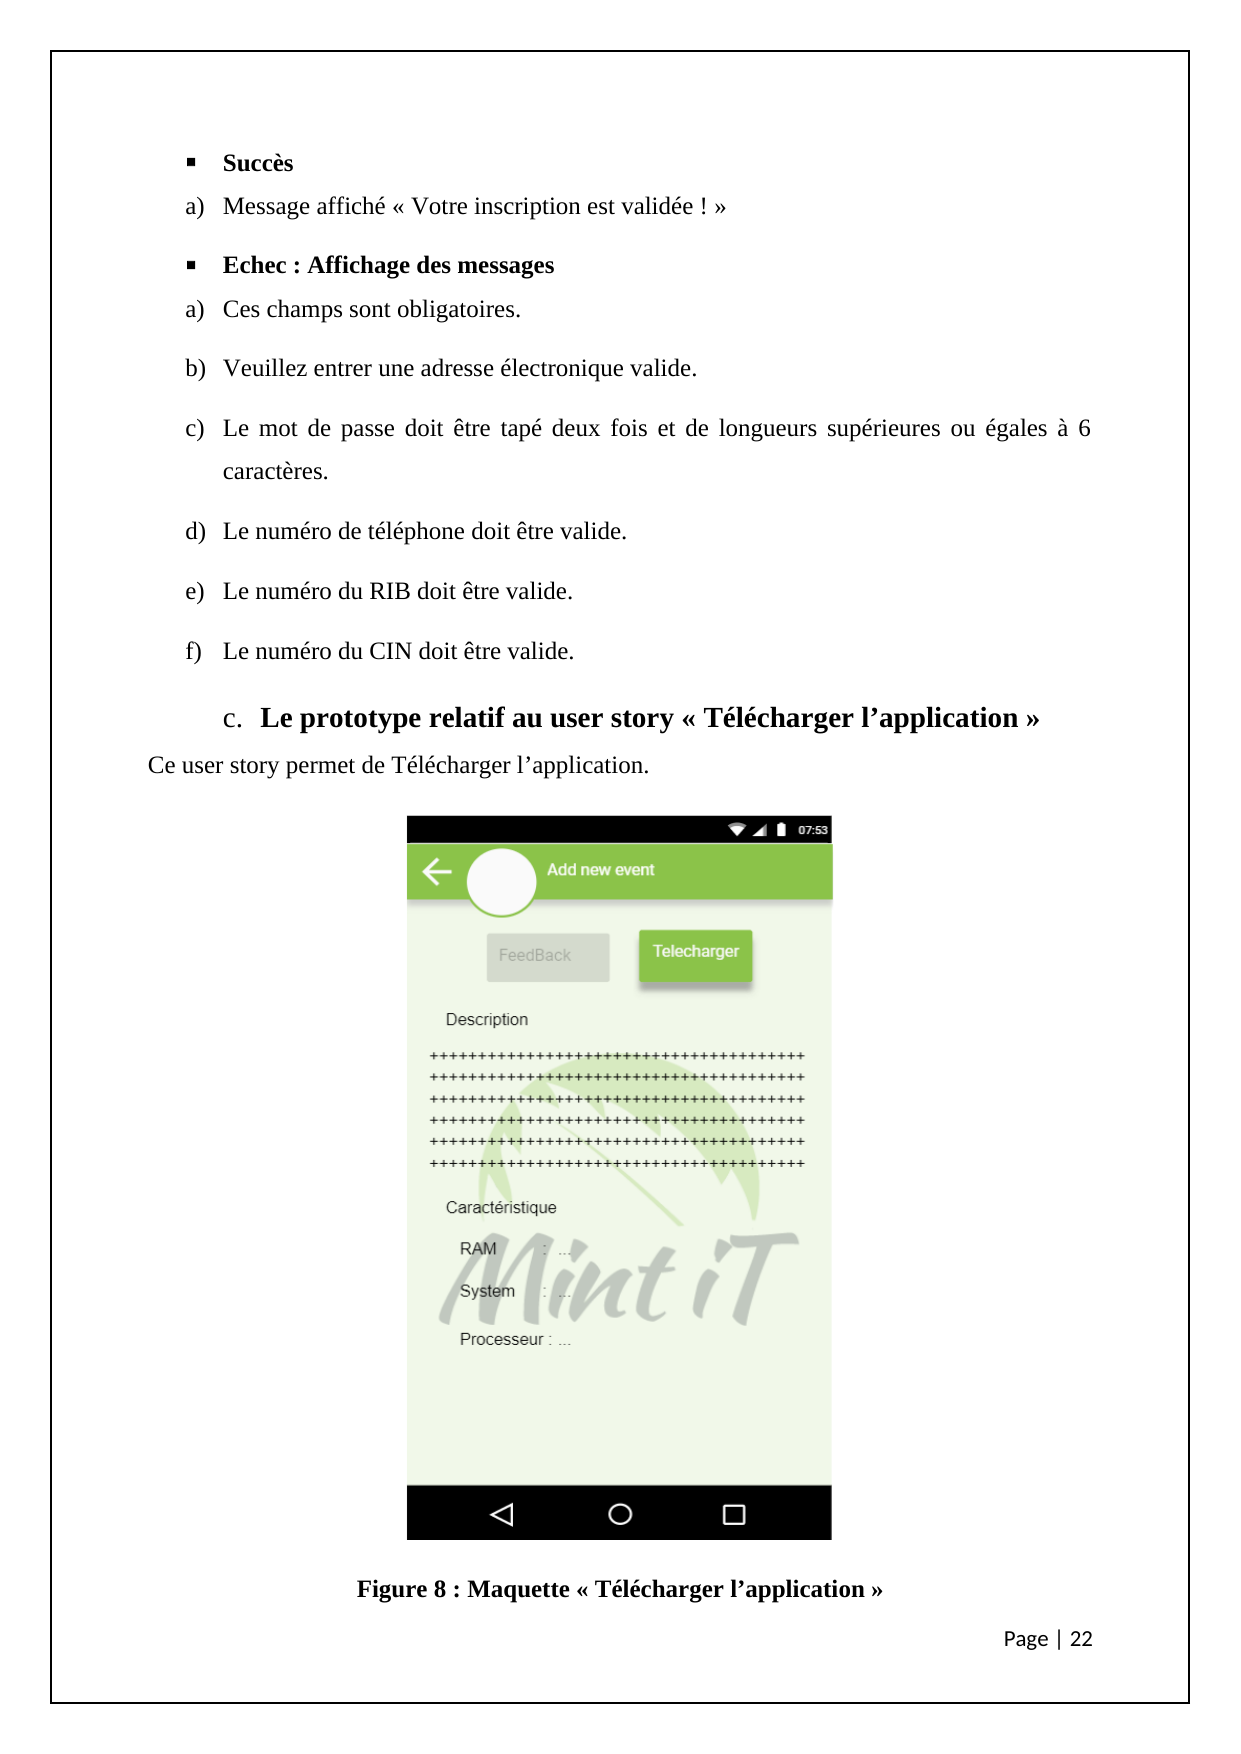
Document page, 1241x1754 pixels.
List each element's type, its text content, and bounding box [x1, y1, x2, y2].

text Figure 8 : Maquette « Télécharger l’application » [148, 1574, 1093, 1603]
list Le mot de passe doit être tapé deux fois et de longueurs supérieures ou égales à 6 caractères. [185, 413, 1093, 485]
text Ce user story permet de Télécharger l’application. [148, 750, 1093, 779]
list Veuillez entrer une adresse électronique valide. [185, 353, 1093, 382]
list Succès [185, 148, 1093, 176]
picture [406, 813, 834, 1540]
list Message affiché « Votre inscription est validée ! » [185, 191, 1093, 219]
list Le numéro du RIB doit être valide. [185, 576, 1093, 605]
list Le numéro de téléphone doit être valide. [185, 516, 1093, 545]
list Echec : Affichage des messages [185, 251, 1093, 279]
list Le numéro du CIN doit être valide. [185, 636, 1093, 664]
subtitle Le prototype relatif au user story « Télécharger l’application » [223, 700, 1093, 733]
list Ces champs sont obligatoires. [185, 294, 1093, 322]
